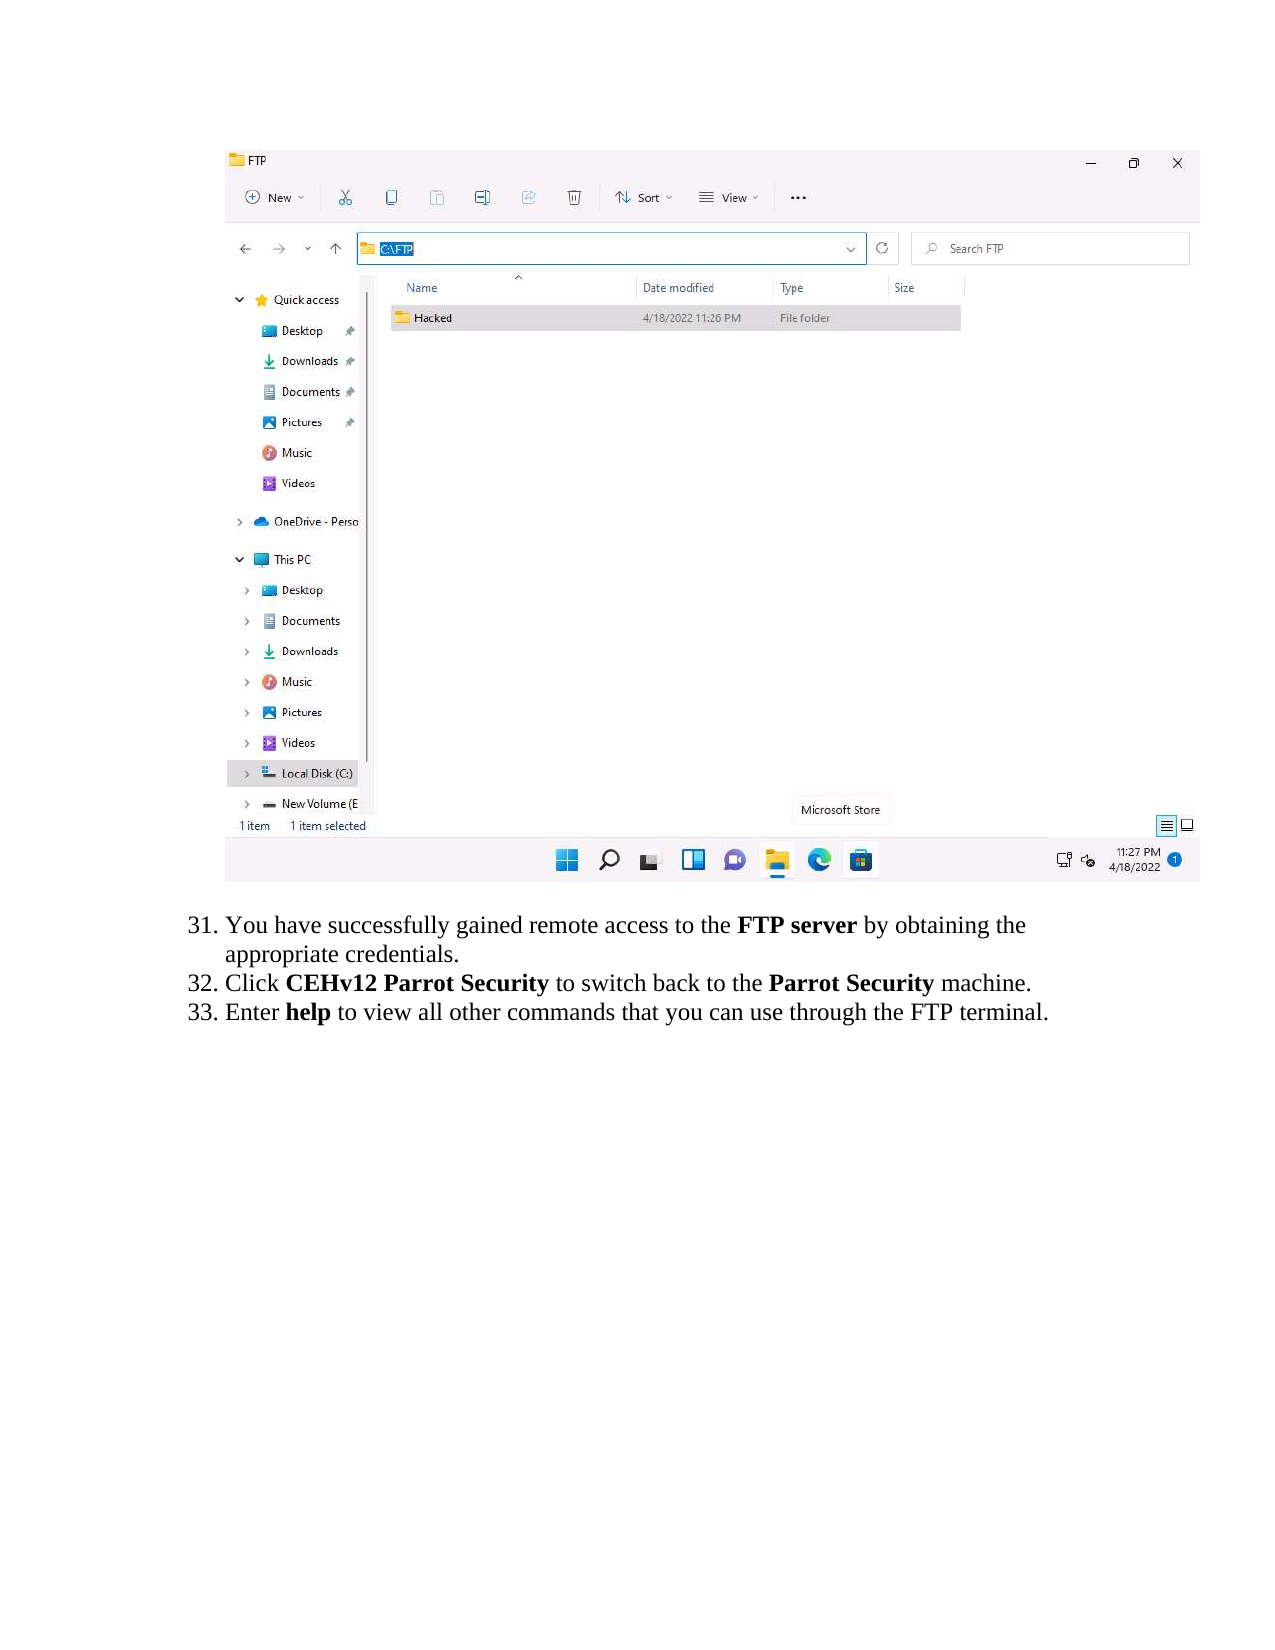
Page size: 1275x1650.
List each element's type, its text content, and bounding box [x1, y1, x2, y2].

list You have successfully gained remote access to the FTP server by obtaining the appropriate credentials. [187, 910, 1125, 968]
list Click CEHv12 Parrot Security to switch back to the Parrot Security machine. [187, 968, 1125, 997]
picture [225, 150, 1200, 882]
list Enter help to view all other commands that you can use through the FTP terminal. [187, 997, 1125, 1025]
